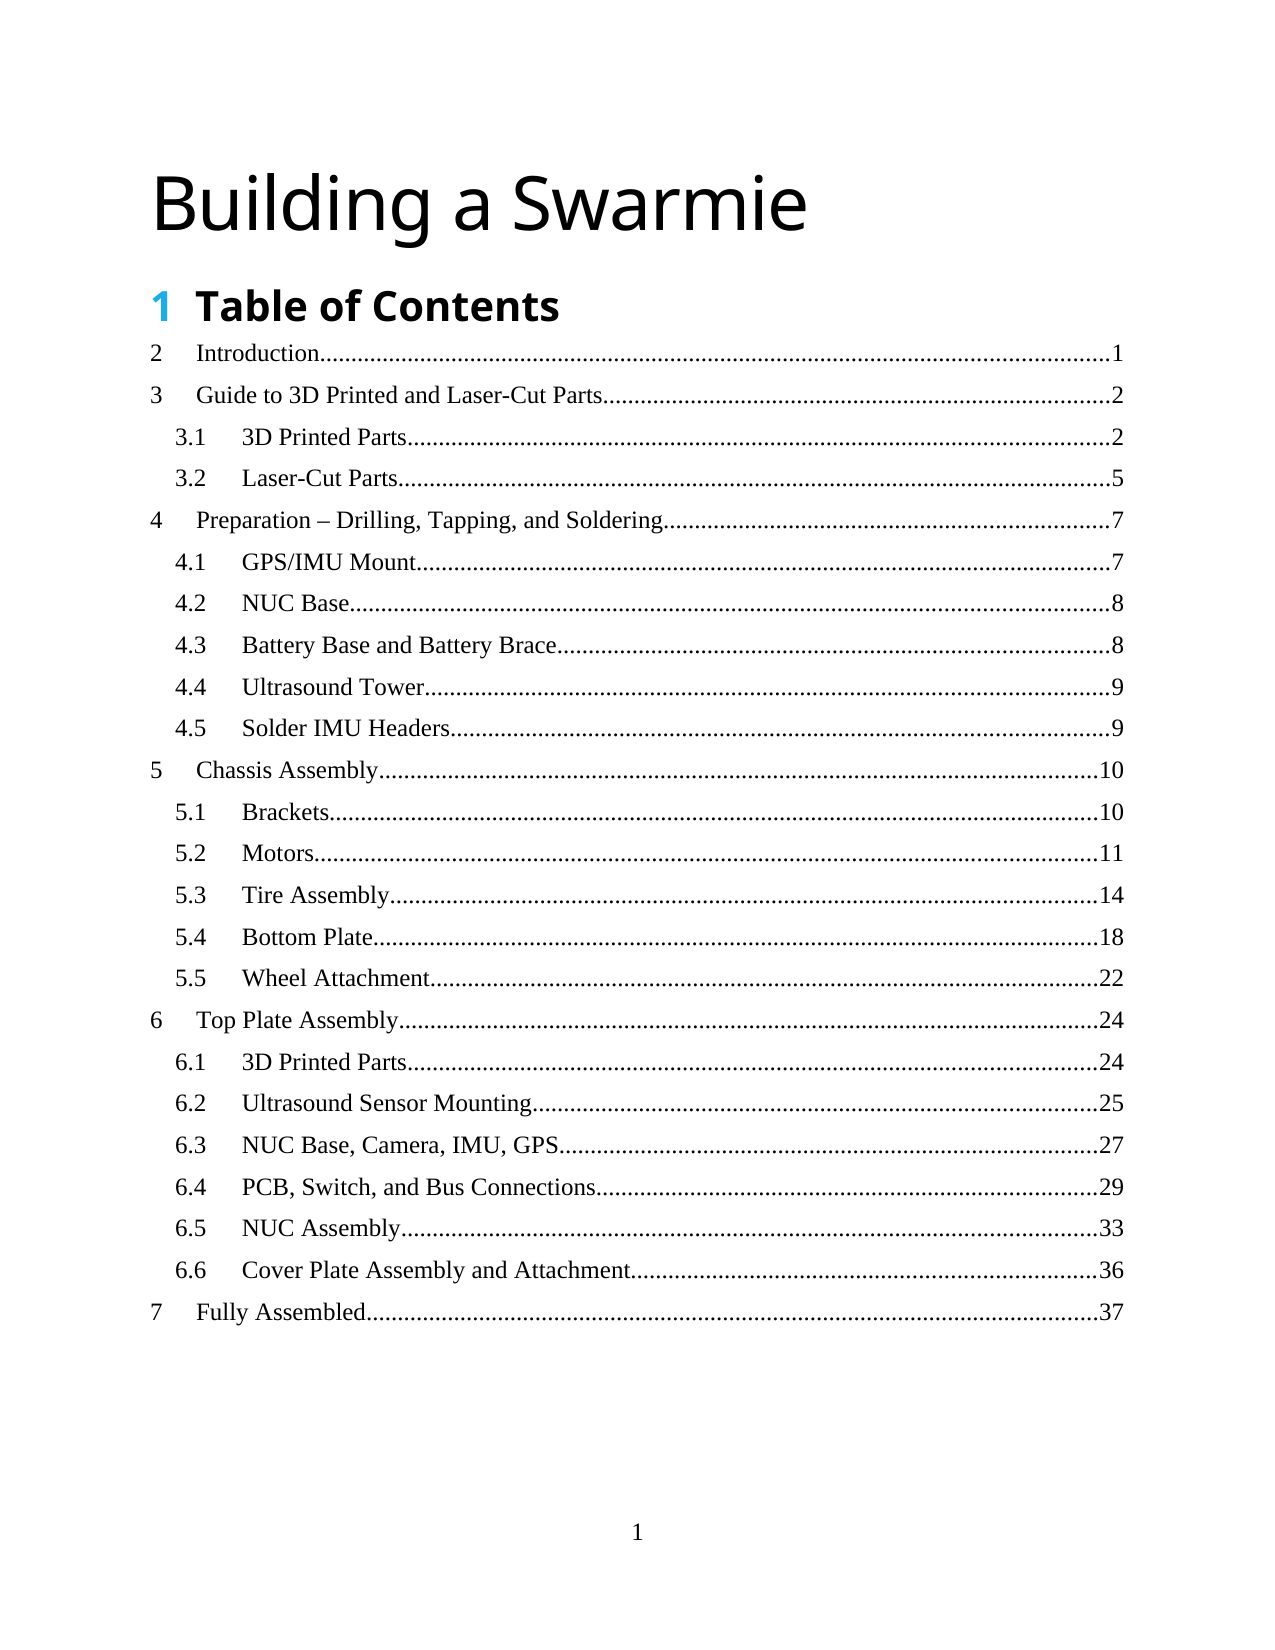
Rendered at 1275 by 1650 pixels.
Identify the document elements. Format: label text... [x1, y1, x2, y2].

title Building a Swarmie [150, 150, 1125, 252]
